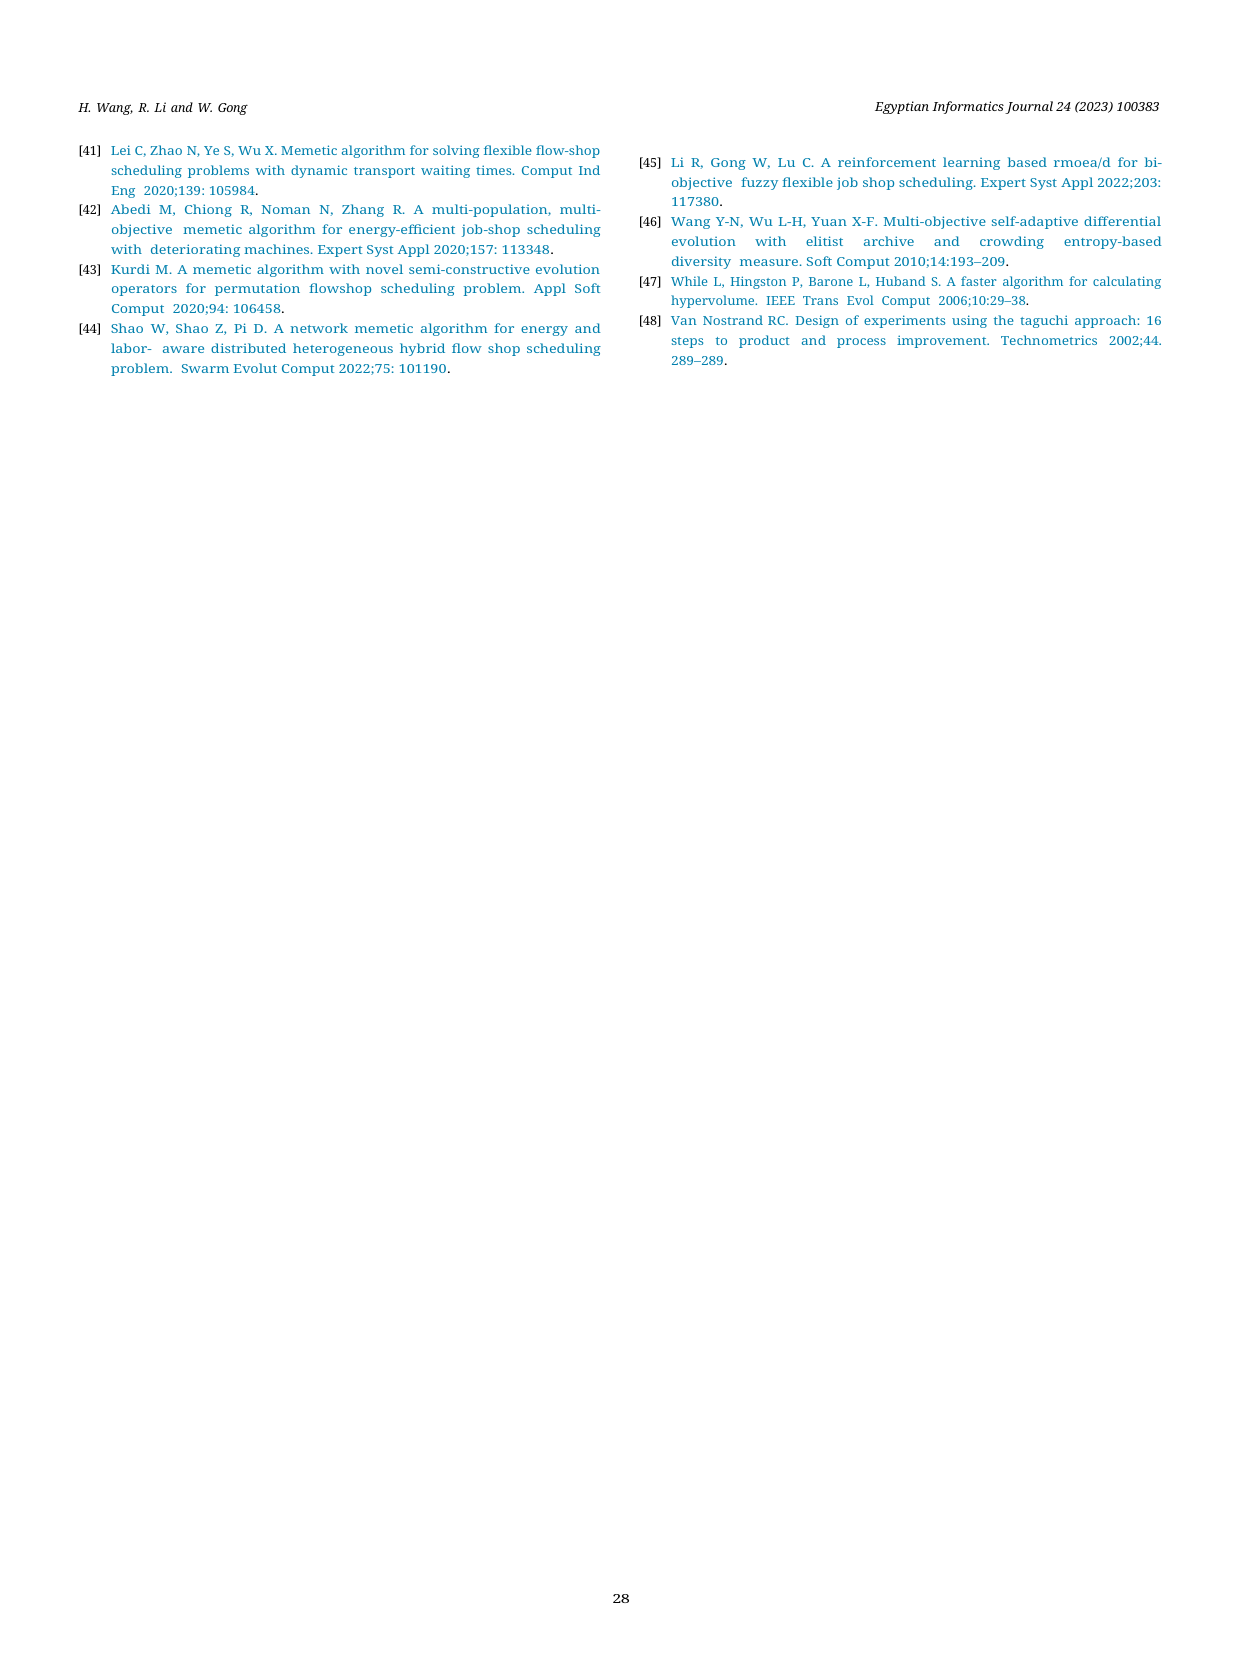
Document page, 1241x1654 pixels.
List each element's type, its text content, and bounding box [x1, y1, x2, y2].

picture [819, 335, 824, 345]
picture [476, 167, 482, 175]
picture [565, 227, 571, 234]
picture [868, 177, 874, 185]
picture [231, 168, 241, 173]
list Lei C, Zhao N, Ye S, Wu X. Memetic algorithm for solving flexible flow-shop scheduling problems with dynamic transport waiting times. Comput Ind Eng 2020;139: 105984. [78, 142, 601, 199]
picture [175, 148, 181, 155]
picture [699, 222, 709, 229]
picture [185, 283, 191, 291]
picture [1020, 317, 1029, 325]
picture [141, 165, 146, 175]
picture [846, 160, 854, 165]
picture [387, 168, 393, 176]
picture [946, 279, 952, 286]
picture [951, 318, 957, 325]
picture [318, 245, 325, 252]
picture [778, 296, 785, 305]
list Van Nostrand RC. Design of experiments using the taguchi approach: 16 steps to product and process improvement. Technometrics 2002;44. 289–289. [638, 312, 1162, 369]
picture [1061, 178, 1067, 187]
picture [961, 296, 967, 305]
picture [981, 178, 988, 185]
picture [756, 315, 761, 325]
picture [1137, 278, 1142, 286]
picture [175, 168, 181, 175]
picture [192, 204, 198, 212]
picture [162, 265, 168, 272]
picture [768, 316, 774, 323]
picture [563, 267, 569, 274]
picture [345, 283, 351, 291]
picture [120, 204, 126, 211]
picture [875, 259, 881, 266]
list Li R, Gong W, Lu C. A reinforcement learning based rmoea/d for bi-objective fuzzy flexible job shop scheduling. Expert Syst Appl 2022;203: 117380. [638, 154, 1162, 211]
picture [982, 257, 988, 264]
picture [785, 337, 790, 345]
picture [960, 276, 966, 284]
picture [769, 338, 775, 345]
picture [677, 337, 682, 345]
picture [977, 321, 986, 328]
picture [120, 267, 126, 274]
picture [486, 168, 496, 173]
picture [177, 265, 183, 274]
picture [123, 165, 129, 173]
picture [257, 304, 264, 311]
list Abedi M, Chiong R, Noman N, Zhang R. A multi-population, multi-objective memetic algorithm for energy-efficient job-shop scheduling with deteriorating machines. Expert Syst Appl 2020;157: 113348. [78, 201, 601, 258]
picture [565, 346, 571, 353]
picture [552, 326, 559, 336]
picture [533, 245, 541, 252]
picture [1097, 157, 1101, 169]
picture [409, 145, 415, 153]
picture [791, 277, 797, 284]
picture [1117, 157, 1123, 165]
picture [1069, 276, 1080, 284]
picture [1043, 276, 1050, 286]
picture [1127, 315, 1133, 323]
picture [539, 343, 545, 351]
picture [203, 168, 209, 175]
picture [1000, 336, 1008, 343]
picture [419, 286, 425, 293]
picture [763, 219, 769, 226]
picture [535, 145, 541, 153]
list Wang Y-N, Wu L-H, Yuan X-F. Multi-objective self-adaptive differential evolution with elitist archive and crowding entropy-based diversity measure. Soft Comput 2010;14:193–209. [638, 213, 1162, 270]
picture [1033, 318, 1039, 325]
picture [802, 296, 816, 303]
picture [727, 317, 737, 325]
picture [134, 363, 140, 370]
picture [935, 317, 944, 325]
list While L, Hingston P, Barone L, Huband S. A faster algorithm for calculating hypervolume. IEEE Trans Evol Comput 2006;10:29–38. [638, 273, 1162, 309]
picture [699, 239, 705, 246]
picture [254, 324, 260, 331]
picture [846, 296, 853, 303]
picture [216, 304, 224, 311]
picture [1124, 219, 1135, 224]
picture [836, 338, 842, 346]
picture [292, 343, 298, 351]
picture [224, 207, 231, 217]
picture [451, 343, 457, 351]
picture [713, 318, 719, 325]
picture [879, 277, 885, 284]
picture [590, 283, 596, 291]
picture [454, 148, 462, 155]
picture [1151, 336, 1158, 343]
picture [324, 168, 334, 173]
picture [1069, 337, 1075, 345]
picture [499, 148, 510, 153]
picture [770, 296, 777, 305]
picture [890, 217, 896, 224]
picture [272, 244, 278, 252]
picture [718, 258, 727, 264]
picture [1014, 279, 1020, 286]
list Shao W, Shao Z, Pi D. A network memetic algorithm for energy and labor- aware distributed heterogeneous hybrid flow shop scheduling problem. Swarm Evolut Comput 2022;75: 101190. [78, 320, 601, 377]
picture [679, 298, 692, 308]
picture [965, 180, 972, 190]
picture [530, 168, 536, 175]
picture [1036, 239, 1043, 249]
picture [884, 236, 890, 244]
picture [292, 165, 297, 175]
picture [347, 346, 358, 351]
picture [738, 338, 744, 346]
picture [459, 206, 466, 212]
picture [445, 167, 451, 175]
list Kurdi M. A memetic algorithm with novel semi-constructive evolution operators for permutation flowshop scheduling problem. Appl Soft Comput 2020;94: 106458. [78, 261, 601, 317]
picture [572, 207, 578, 214]
picture [893, 276, 899, 284]
picture [393, 205, 399, 212]
picture [337, 346, 344, 356]
picture [307, 325, 316, 331]
picture [671, 295, 678, 305]
picture [998, 299, 1011, 305]
picture [545, 148, 551, 155]
picture [538, 168, 548, 173]
picture [591, 148, 597, 156]
picture [734, 277, 740, 284]
picture [262, 168, 268, 175]
picture [1122, 178, 1128, 185]
picture [584, 148, 590, 155]
picture [852, 338, 858, 345]
picture [439, 148, 445, 155]
